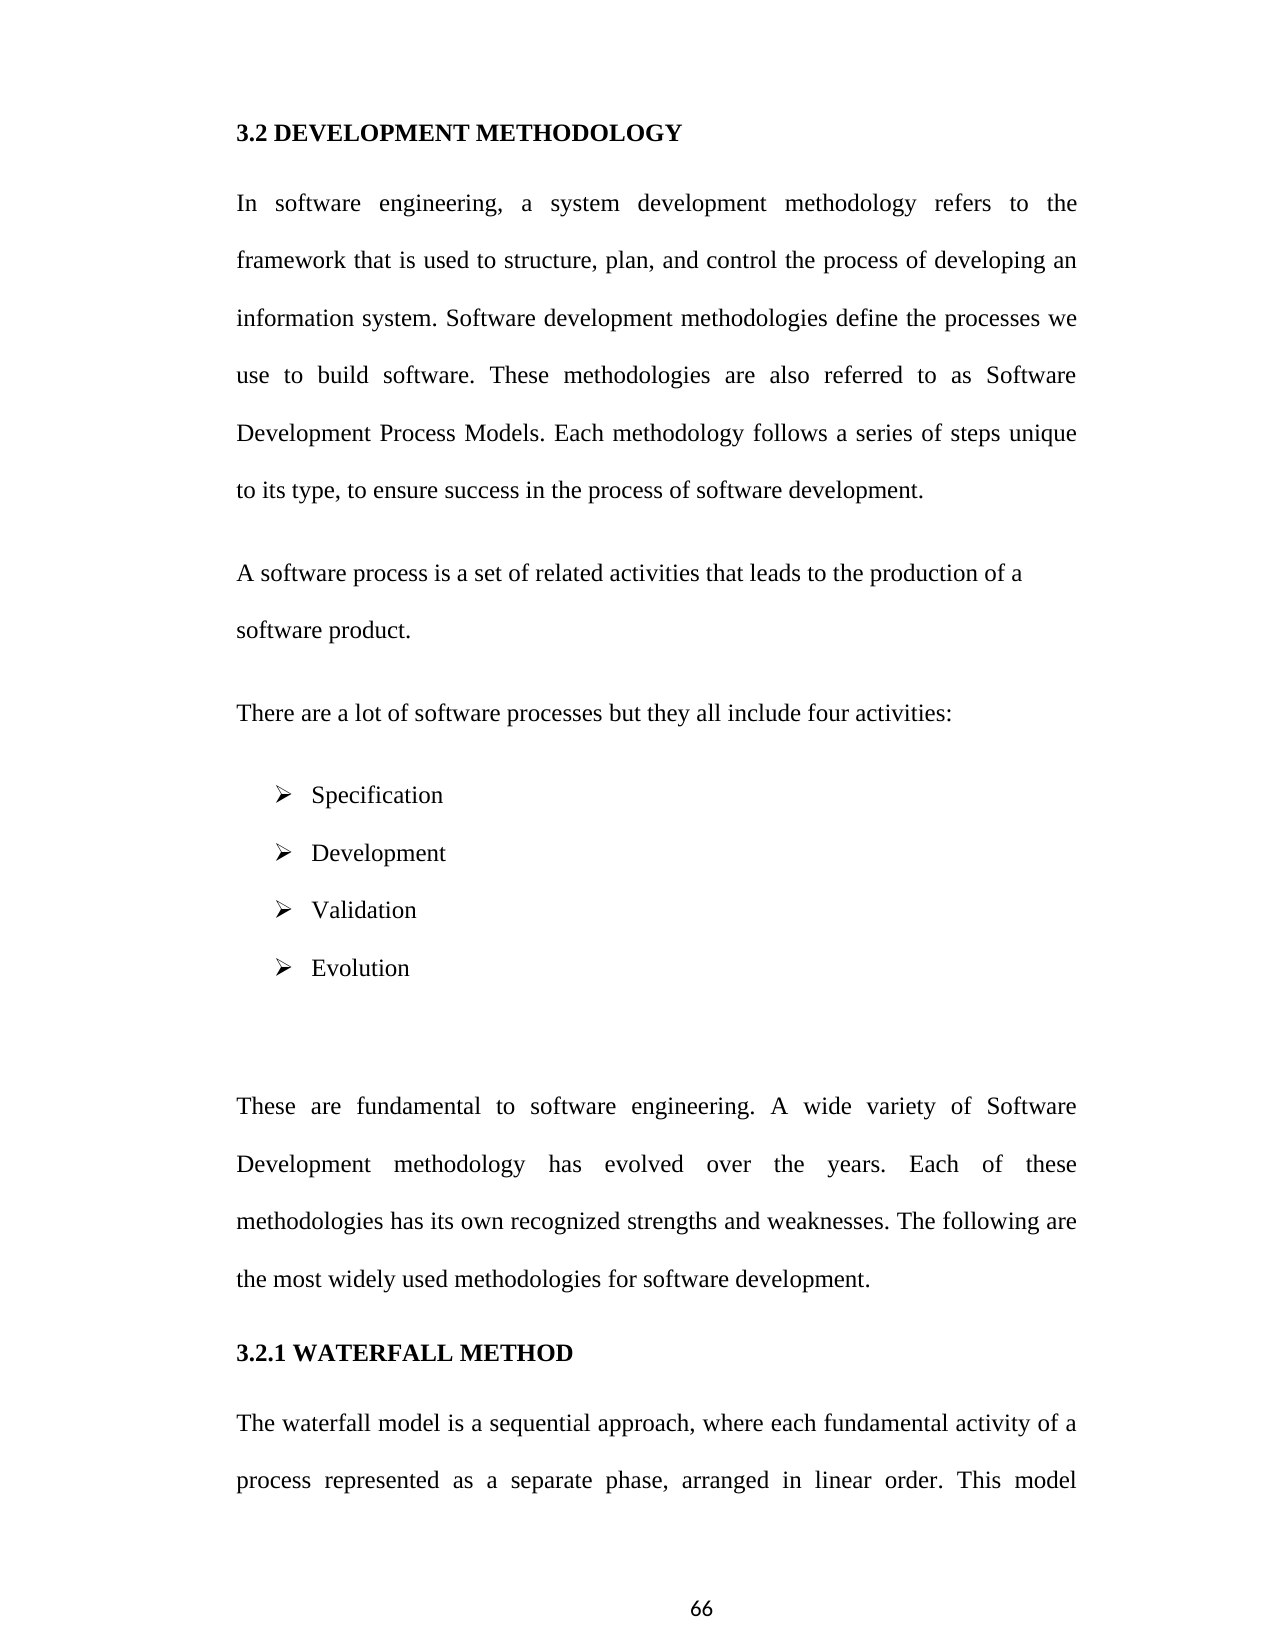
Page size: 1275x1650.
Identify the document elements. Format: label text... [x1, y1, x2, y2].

text There are a lot of software processes but they all include four activities: [236, 698, 1167, 727]
list Evolution [274, 953, 1167, 982]
text In software engineering, a system development methodology refers to the framework that is used to structure, plan, and control the process of developing an information system. Software development methodologies define the processes we use to build software. These methodologies are also referred to as Software Development Process Models. Each methodology follows a series of steps unique to its type, to ensure success in the process of software development. [236, 188, 1078, 504]
text These are fundamental to software engineering. A wide variety of Software Development methodology has evolved over the years. Each of these methodologies has its own recognized strengths and weaknesses. The following are the most widely used methodologies for software development. [236, 1091, 1078, 1292]
list Validation [274, 896, 1167, 924]
text A software process is a set of related activities that leads to the production of a software product. [236, 558, 1107, 644]
list Development [274, 838, 1167, 867]
subtitle 3.2.1 WATERFALL METHOD [236, 1338, 1167, 1367]
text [236, 1408, 1078, 1494]
list Specification [274, 781, 1167, 809]
subtitle 3.2 DEVELOPMENT METHODOLOGY [236, 118, 1167, 147]
